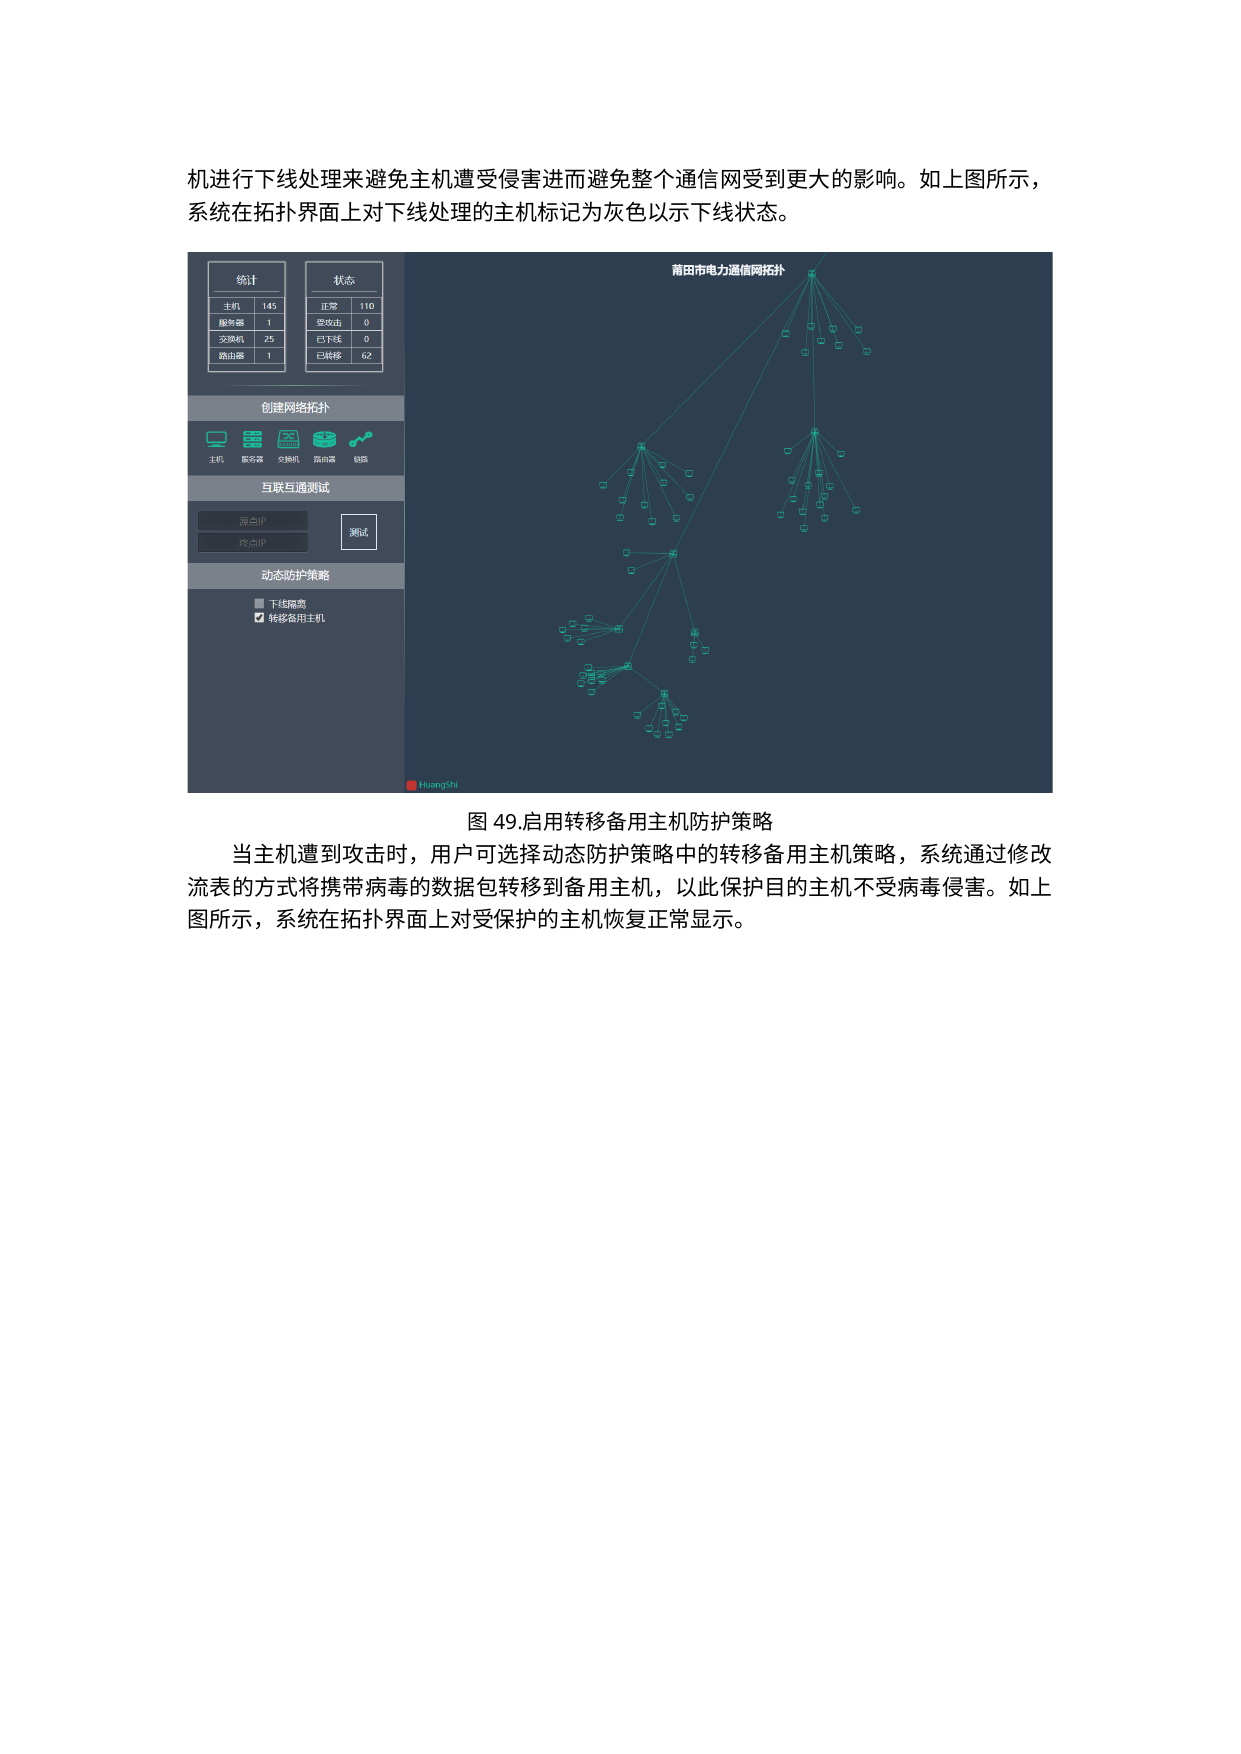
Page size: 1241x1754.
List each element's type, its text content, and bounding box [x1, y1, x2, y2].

text 当主机遭到攻击时，用户可选择动态防护策略中的转移备用主机策略，系统通过修改流表的方式将携带病毒的数据包转移到备用主机，以此保护目的主机不受病毒侵害。如上图所示，系统在拓扑界面上对受保护的主机恢复正常显示。 [187, 837, 1053, 934]
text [187, 162, 1053, 227]
text 图 49.启用转移备用主机防护策略 [187, 804, 1053, 837]
picture [187, 252, 1053, 793]
